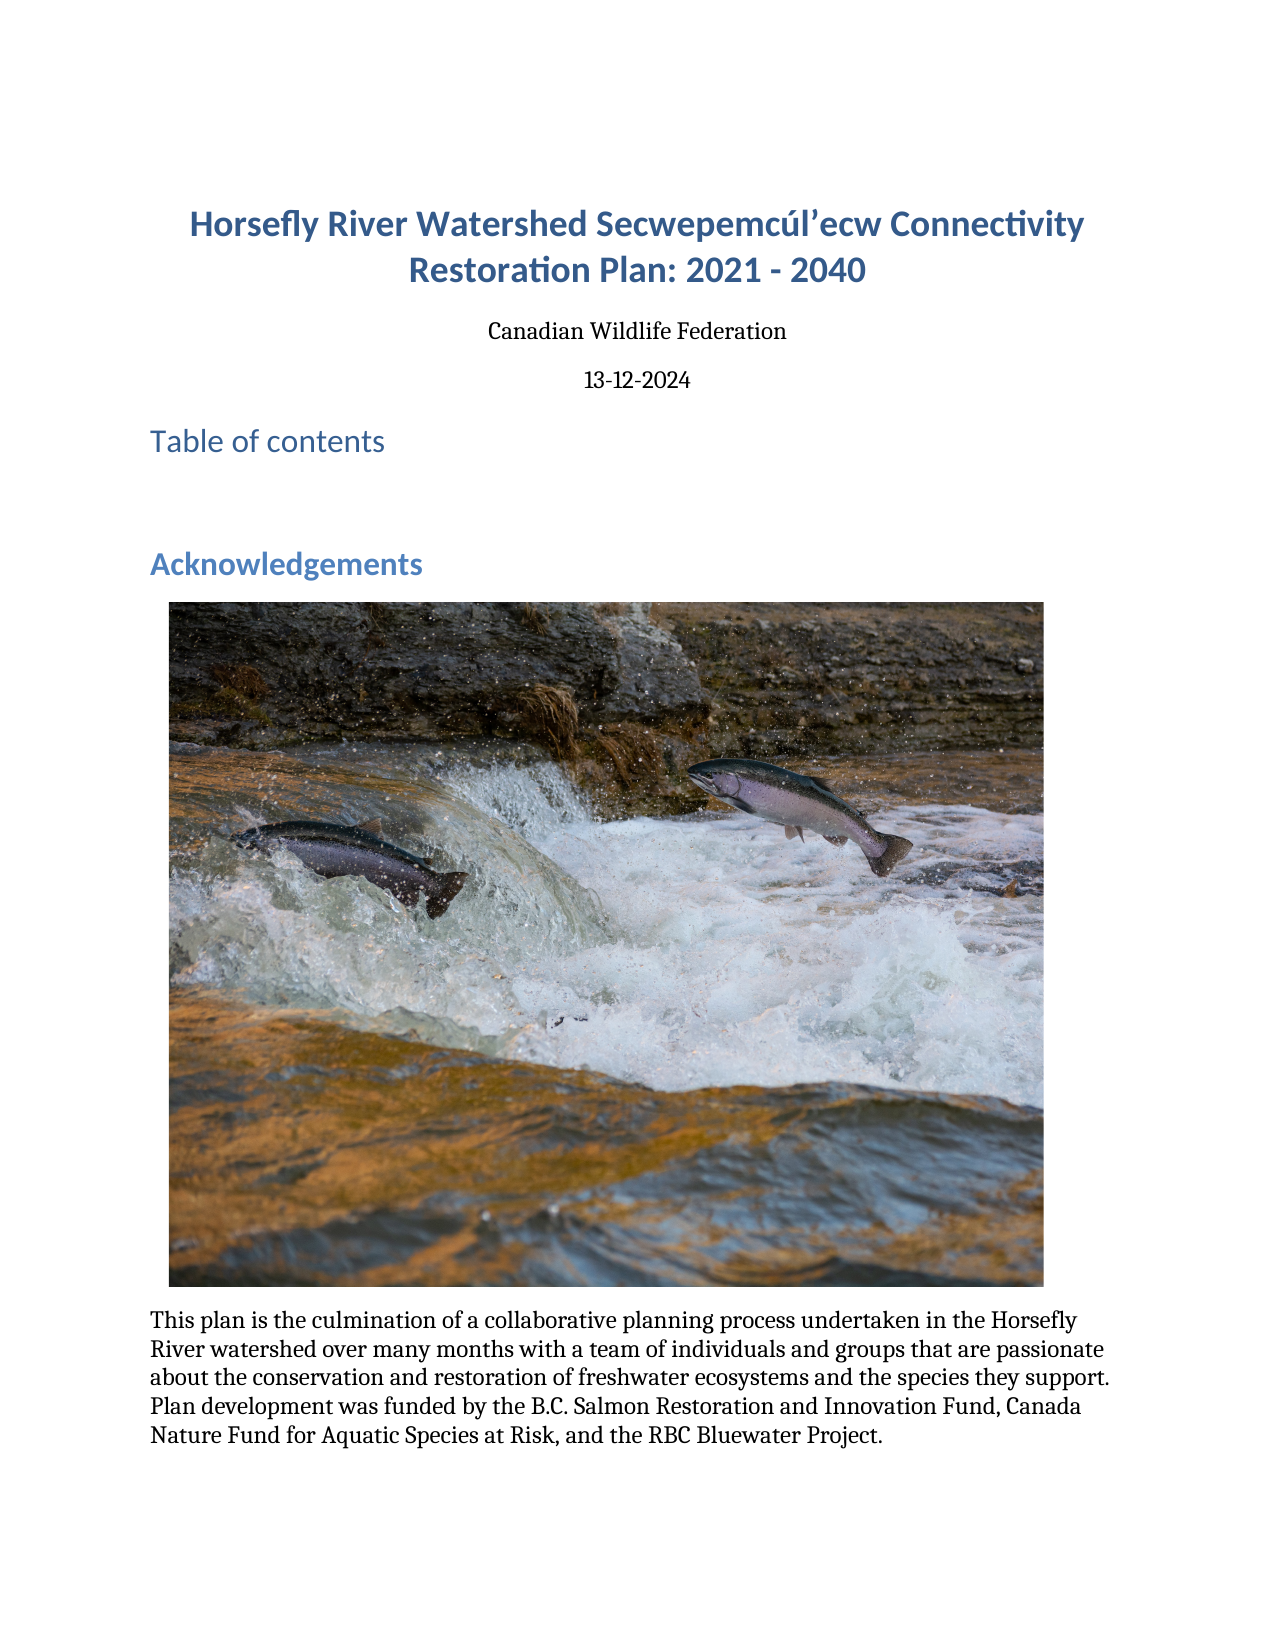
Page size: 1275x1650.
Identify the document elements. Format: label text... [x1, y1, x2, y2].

text Canadian Wildlife Federation [150, 317, 1125, 345]
subtitle Acknowledgements [150, 543, 1125, 583]
text This plan is the culmination of a collaborative planning process undertaken in the Horsefly River watershed over many months with a team of individuals and groups that are passionate about the conservation and restoration of freshwater ecosystems and the species they support. Plan development was funded by the B.C. Salmon Restoration and Innovation Fund, Canada Nature Fund for Aquatic Species at Risk, and the RBC Bluewater Project. [150, 1306, 1125, 1449]
title Horsefly River Watershed Secwepemcúl’ecw Connectivity Restoration Plan: 2021 - 2040 [150, 200, 1125, 292]
text 13-12-2024 [150, 366, 1125, 395]
picture [168, 602, 1044, 1287]
